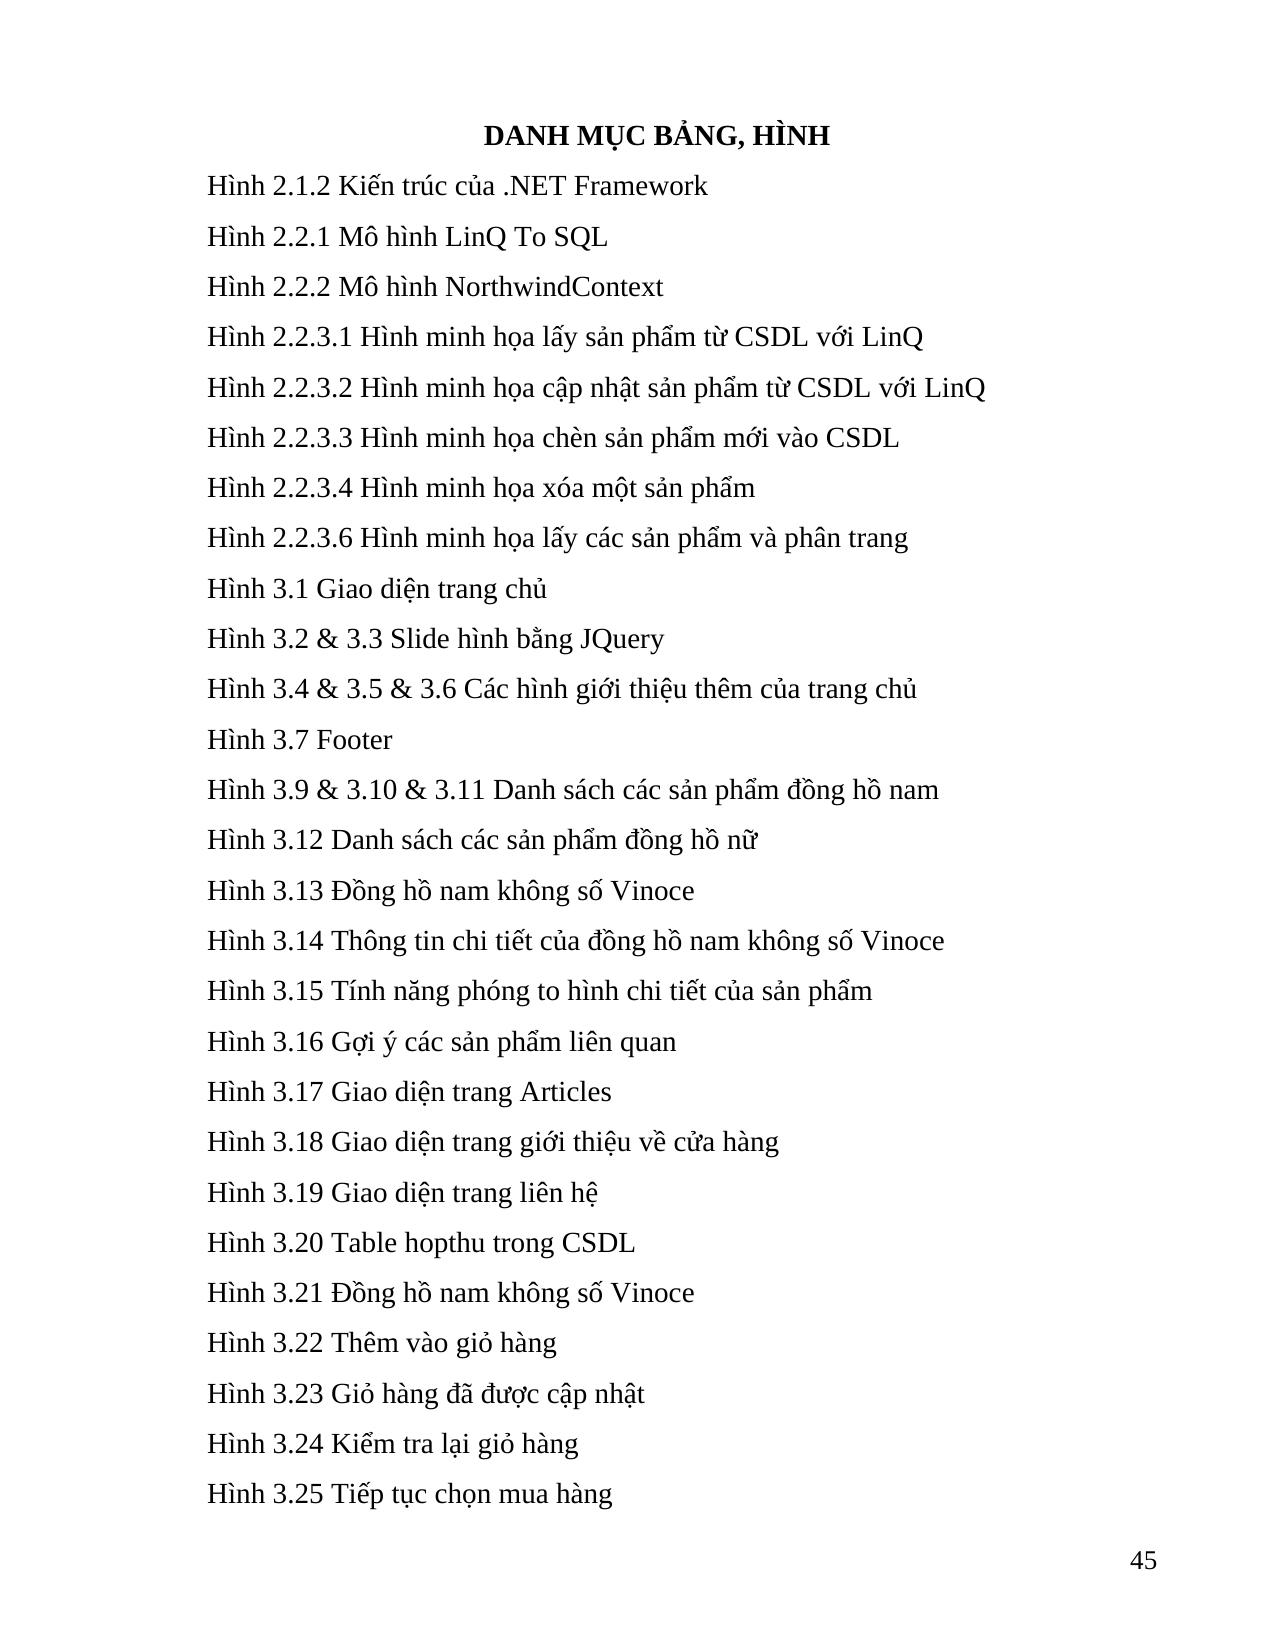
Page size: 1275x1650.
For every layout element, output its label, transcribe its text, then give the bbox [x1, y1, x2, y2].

text Hình 2.2.3.4 Hình minh họa xóa một sản phẩm [177, 470, 1157, 504]
text Hình 2.2.1 Mô hình LinQ To SQL [177, 219, 1157, 252]
text Hình 3.24 Kiểm tra lại giỏ hàng [177, 1426, 1157, 1460]
text Hình 2.2.3.6 Hình minh họa lấy các sản phẩm và phân trang [177, 521, 1157, 554]
text Hình 3.17 Giao diện trang Articles [177, 1074, 1157, 1108]
text Hình 3.2 & 3.3 Slide hình bằng JQuery [177, 621, 1157, 655]
text Hình 2.2.2 Mô hình NorthwindContext [177, 269, 1157, 303]
text Hình 3.16 Gợi ý các sản phẩm liên quan [177, 1024, 1157, 1057]
text Hình 3.1 Giao diện trang chủ [177, 571, 1157, 604]
text Hình 2.2.3.2 Hình minh họa cập nhật sản phẩm từ CSDL với LinQ [177, 370, 1157, 403]
text Hình 3.21 Đồng hồ nam không số Vinoce [177, 1275, 1157, 1309]
text Hình 2.2.3.3 Hình minh họa chèn sản phẩm mới vào CSDL [177, 420, 1157, 453]
text Hình 3.13 Đồng hồ nam không số Vinoce [177, 873, 1157, 906]
text Hình 3.19 Giao diện trang liên hệ [177, 1175, 1157, 1208]
text Dù đã toàn tâm cố gắng, song do khả năng và trình độ nhất định và đề tài còn giới hạn cộng với việc sắp xếp quỹ thời gian chưa hợp lý nên trong bài đồ án này vẫn còn tồn đọng những lỗi sai , em hi vọng sẽ được tiếp tục được củng cố kiến thức để các bài đồ án các môn học sau được tốt hơn DANH MỤC BẢNG, HÌNH [177, 118, 1157, 152]
text Hình 3.9 & 3.10 & 3.11 Danh sách các sản phẩm đồng hồ nam [177, 772, 1157, 806]
text Hình 3.4 & 3.5 & 3.6 Các hình giới thiệu thêm của trang chủ [177, 672, 1157, 705]
text Hình 3.18 Giao diện trang giới thiệu về cửa hàng [177, 1124, 1157, 1158]
text Hình 3.20 Table hopthu trong CSDL [177, 1225, 1157, 1258]
text Hình 2.1.2 Kiến trúc của .NET Framework [177, 168, 1157, 202]
text Hình 3.12 Danh sách các sản phẩm đồng hồ nữ [177, 822, 1157, 856]
text Hình 3.14 Thông tin chi tiết của đồng hồ nam không số Vinoce [177, 923, 1157, 957]
text Hình 3.23 Giỏ hàng đã được cập nhật [177, 1376, 1157, 1409]
text Hình 3.25 Tiếp tục chọn mua hàng [177, 1477, 1157, 1510]
text Hình 3.7 Footer [177, 722, 1157, 755]
text Hình 3.22 Thêm vào giỏ hàng [177, 1326, 1157, 1359]
text Hình 2.2.3.1 Hình minh họa lấy sản phẩm từ CSDL với LinQ [177, 319, 1157, 353]
text Hình 3.15 Tính năng phóng to hình chi tiết của sản phẩm [177, 973, 1157, 1007]
